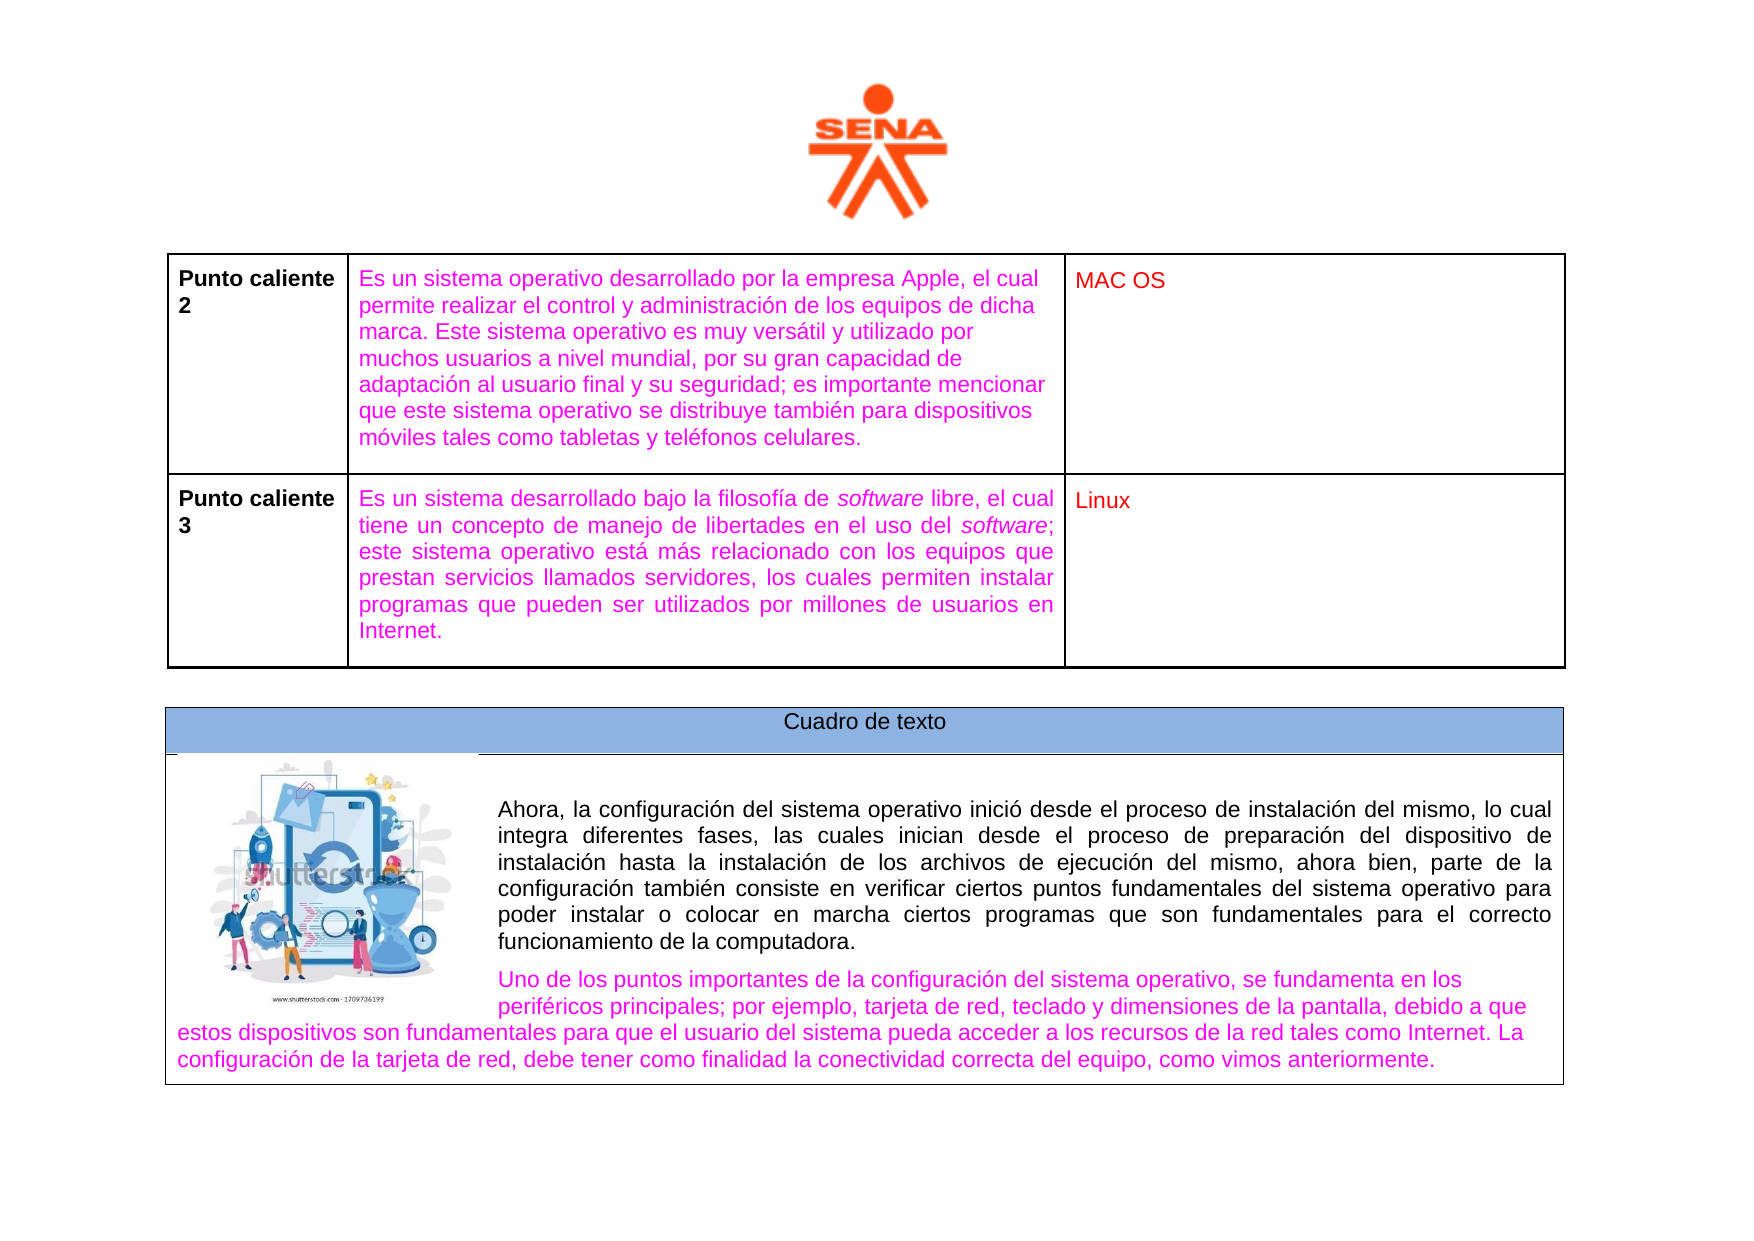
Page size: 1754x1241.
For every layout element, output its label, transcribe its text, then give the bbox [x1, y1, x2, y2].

table_header Cuadro de texto [166, 708, 1563, 753]
table_cell Punto caliente 3 [169, 475, 347, 666]
table_cell Linux [1066, 475, 1564, 666]
table_cell MAC OS [1066, 255, 1564, 473]
picture [177, 753, 479, 1004]
table_cell Es un sistema desarrollado bajo la filosofía de software libre, el cual tiene un concepto de manejo de libertades en el uso del software; este sistema operativo está más relacionado con los equipos que prestan servicios llamados servidores, los cuales permiten instalar programas que pueden ser utilizados por millones de usuarios en Internet. [349, 475, 1064, 666]
table_cell Ahora, la configuración del sistema operativo inició desde el proceso de instalación del mismo, lo cual integra diferentes fases, las cuales inician desde el proceso de preparación del dispositivo de instalación hasta la instalación de los archivos de ejecución del mismo, ahora bien, parte de la configuración también consiste en verificar ciertos puntos fundamentales del sistema operativo para poder instalar o colocar en marcha ciertos programas que son fundamentales para el correcto funcionamiento de la computadora. Uno de los puntos importantes de la configuración del sistema operativo, se fundamenta en los periféricos principales; por ejemplo, tarjeta de red, teclado y dimensiones de la pantalla, debido a que estos dispositivos son fundamentales para que el usuario del sistema pueda acceder a los recursos de la red tales como Internet. La configuración de la tarjeta de red, debe tener como finalidad la conectividad correcta del equipo, como vimos anteriormente. [166, 755, 1563, 1084]
table_cell Es un sistema operativo desarrollado por la empresa Apple, el cual permite realizar el control y administración de los equipos de dicha marca. Este sistema operativo es muy versátil y utilizado por muchos usuarios a nivel mundial, por su gran capacidad de adaptación al usuario final y su seguridad; es importante mencionar que este sistema operativo se distribuye también para dispositivos móviles tales como tabletas y teléfonos celulares. [349, 255, 1064, 473]
picture [796, 75, 958, 227]
table_cell Punto caliente 2 [169, 255, 347, 473]
